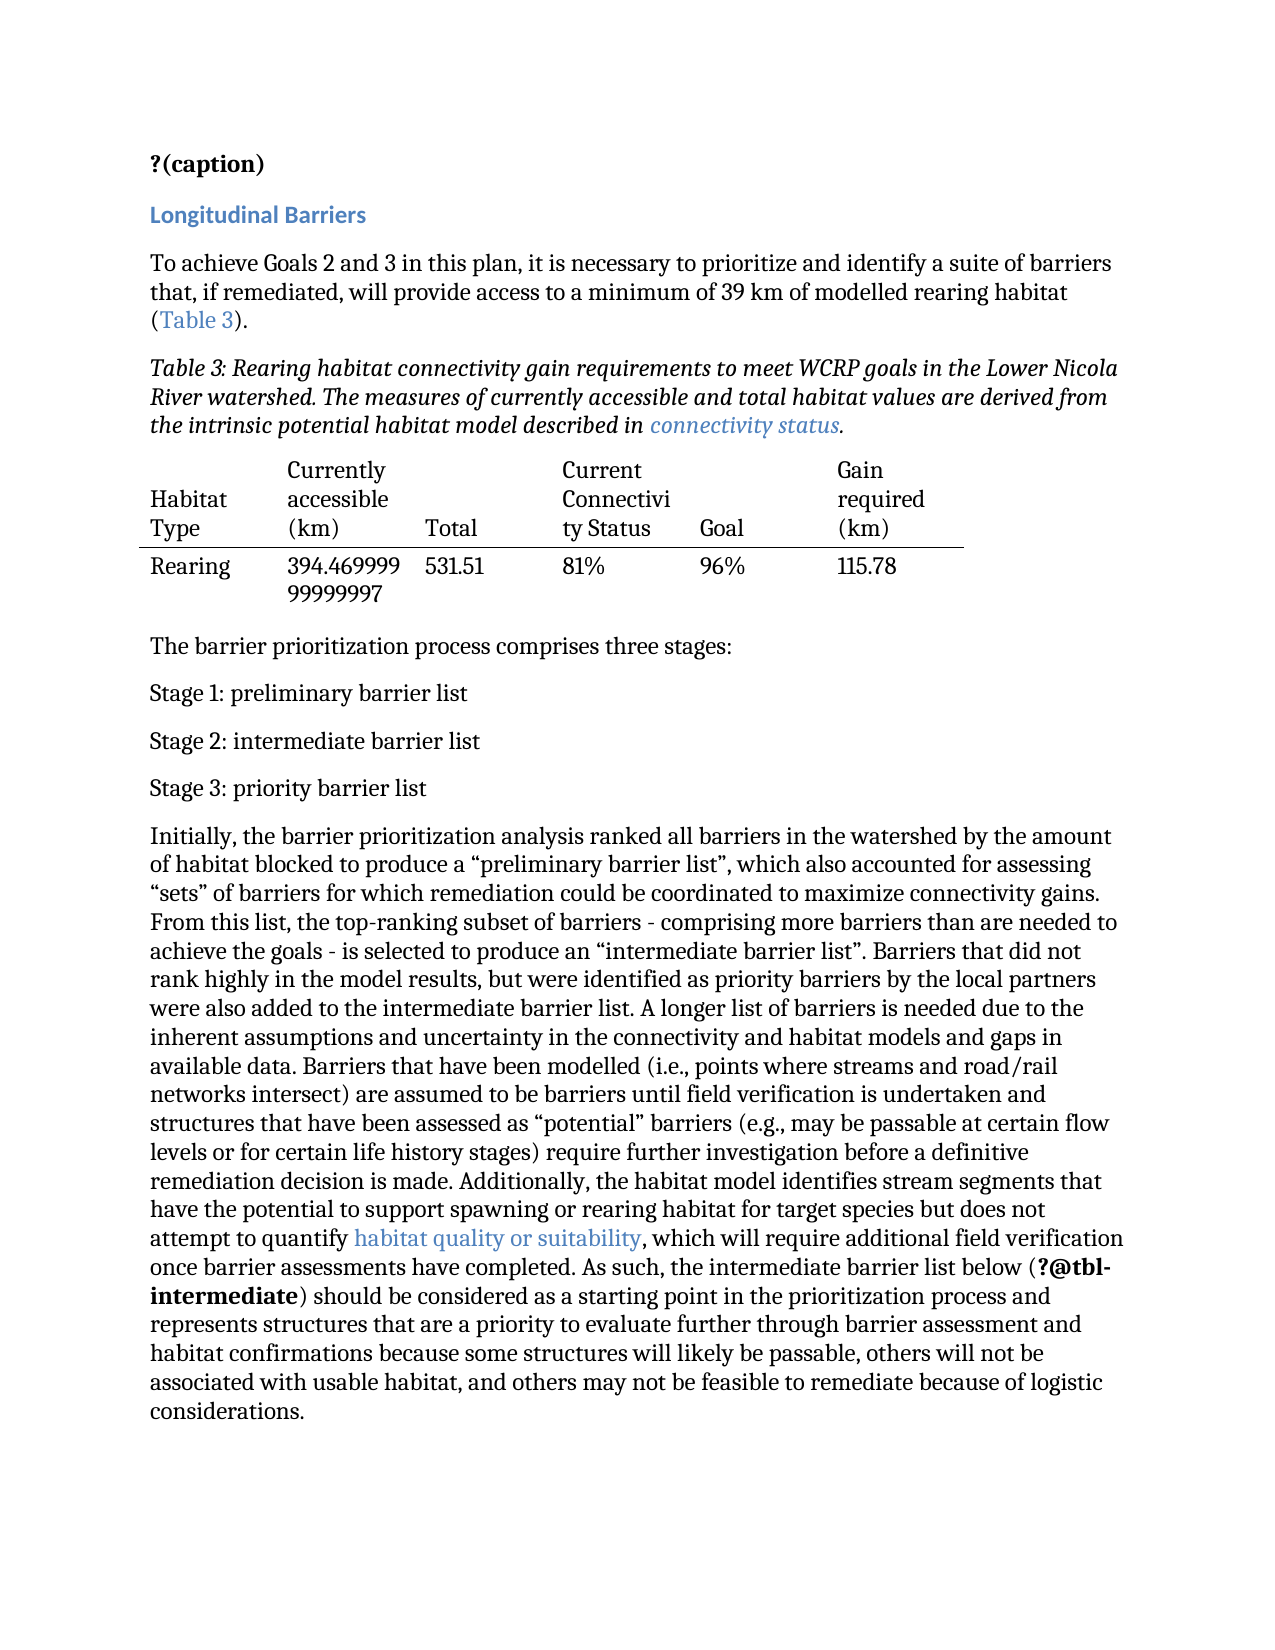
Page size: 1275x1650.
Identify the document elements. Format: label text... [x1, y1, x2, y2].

subtitle Longitudinal Barriers [150, 199, 1125, 230]
text ?(caption) [150, 150, 1125, 179]
table_cell 115.78 [826, 548, 964, 613]
text Initially, the barrier prioritization analysis ranked all barriers in the watershed by the amount of habitat blocked to produce a “preliminary barrier list”, which also accounted for assessing “sets” of barriers for which remediation could be coordinated to maximize connectivity gains. From this list, the top-ranking subset of barriers - comprising more barriers than are needed to achieve the goals - is selected to produce an “intermediate barrier list”. Barriers that did not rank highly in the model results, but were identified as priority barriers by the local partners were also added to the intermediate barrier list. A longer list of barriers is needed due to the inherent assumptions and uncertainty in the connectivity and habitat models and gaps in available data. Barriers that have been modelled (i.e., points where streams and road/rail networks intersect) are assumed to be barriers until field verification is undertaken and structures that have been assessed as “potential” barriers (e.g., may be passable at certain flow levels or for certain life history stages) require further investigation before a definitive remediation decision is made. Additionally, the habitat model identifies stream segments that have the potential to support spawning or rearing habitat for target species but does not attempt to quantify habitat quality or suitability, which will require additional field verification once barrier assessments have completed. As such, the intermediate barrier list below (?@tbl-intermediate) should be considered as a starting point in the prioritization process and represents structures that are a priority to evaluate further through barrier assessment and habitat confirmations because some structures will likely be passable, others will not be associated with usable habitat, and others may not be feasible to remediate because of logistic considerations. [150, 822, 1125, 1425]
text Stage 3: priority barrier list [150, 774, 1125, 803]
text Table 3: Rearing habitat connectivity gain requirements to meet WCRP goals in the Lower Nicola River watershed. The measures of currently accessible and total habitat values are derived from the intrinsic potential habitat model described in connectivity status. [150, 354, 1125, 440]
table_header Habitat Type [139, 453, 276, 546]
text Stage 2: intermediate barrier list [150, 727, 1125, 755]
table_cell 531.51 [414, 548, 551, 613]
table_cell 81% [551, 548, 689, 613]
table_cell 96% [689, 548, 826, 613]
table_header Total [414, 453, 551, 546]
text The barrier prioritization process comprises three stages: [150, 632, 1125, 660]
text To achieve Goals 2 and 3 in this plan, it is necessary to prioritize and identify a suite of barriers that, if remediated, will provide access to a minimum of 39 km of modelled rearing habitat (Table 3). [150, 249, 1125, 335]
table_cell Rearing [139, 548, 276, 613]
table_header Gain required (km) [826, 453, 964, 546]
table_cell 394.46999999999997 [276, 548, 414, 613]
table_header Goal [689, 453, 826, 546]
text Stage 1: preliminary barrier list [150, 679, 1125, 708]
table_header Current Connectivity Status [551, 453, 689, 546]
table_header Currently accessible (km) [276, 453, 414, 546]
